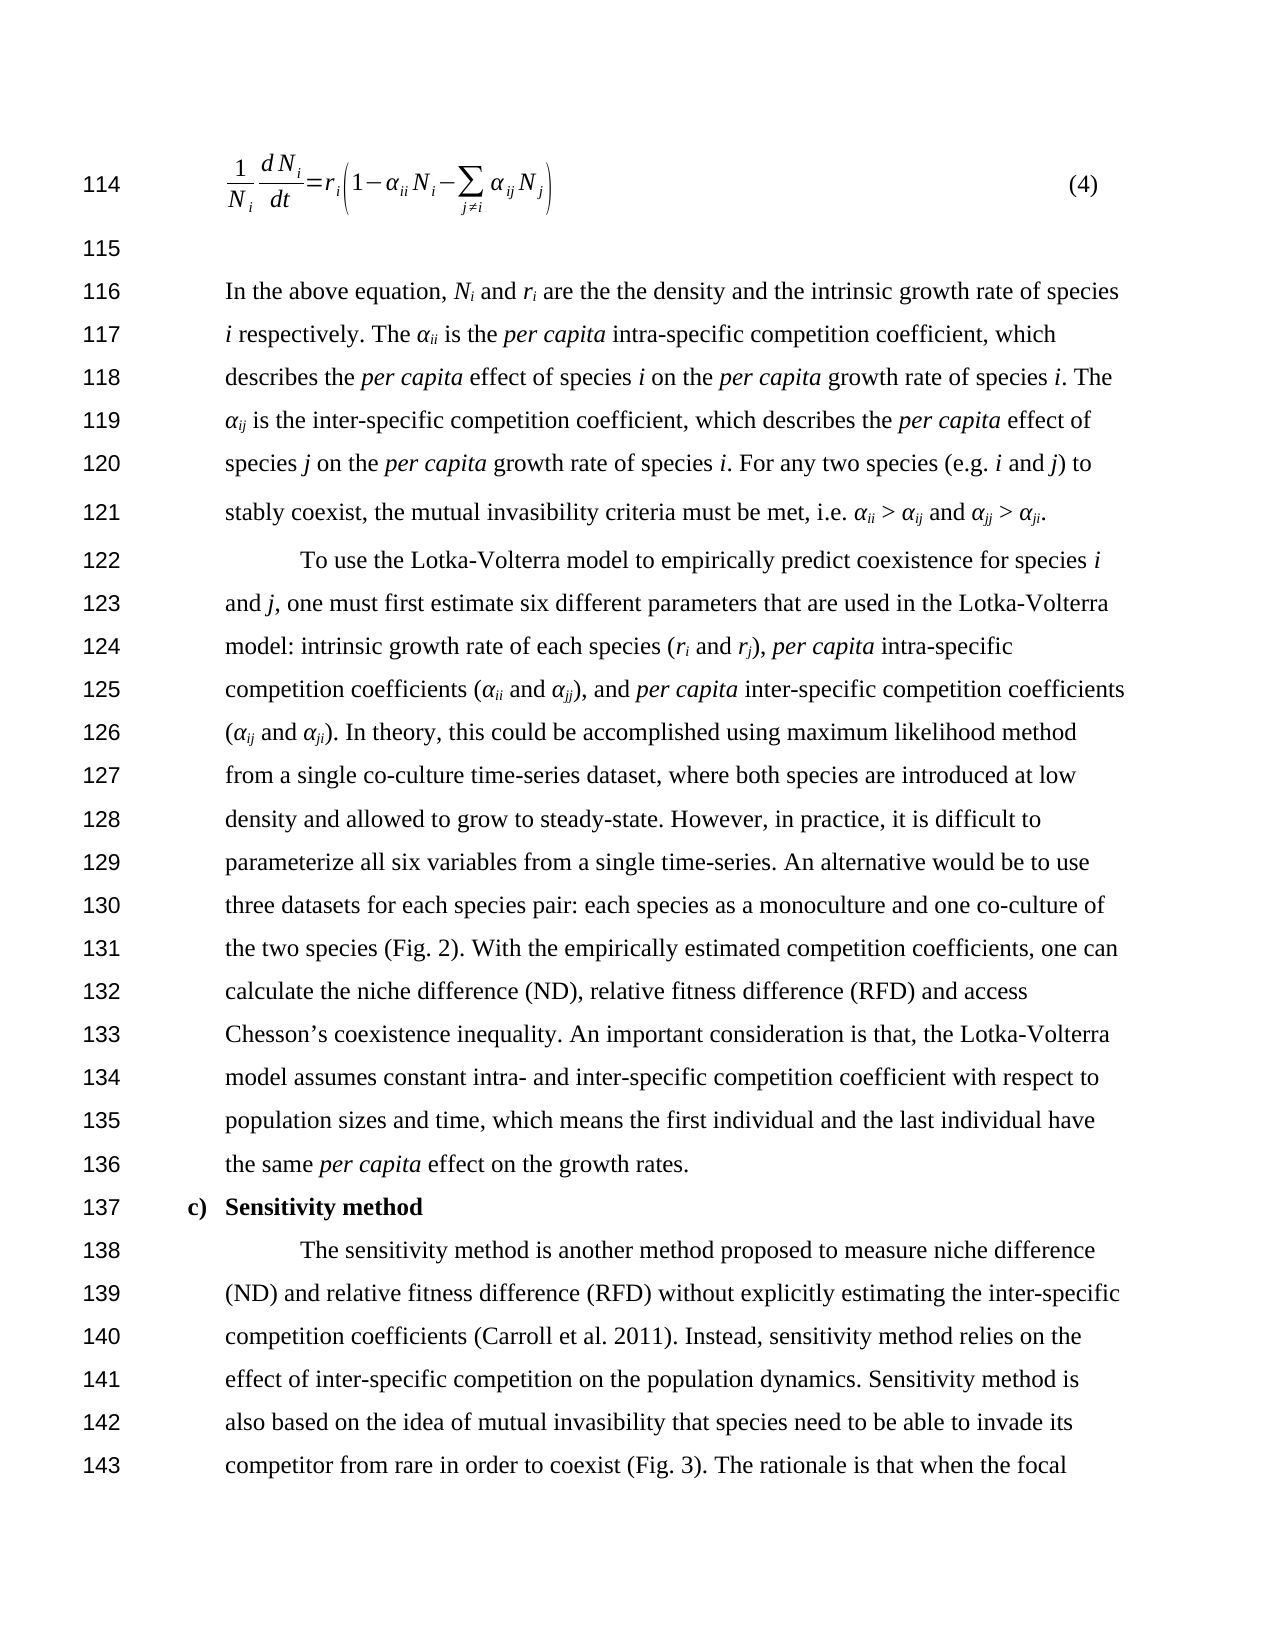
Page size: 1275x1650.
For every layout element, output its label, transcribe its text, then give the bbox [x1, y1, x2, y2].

text To use the Lotka-Volterra model to empirically predict coexistence for species i and j, one must first estimate six different parameters that are used in the Lotka-Volterra model: intrinsic growth rate of each species (ri and rj), per capita intra-specific competition coefficients (αii and αjj), and per capita inter-specific competition coefficients (αij and αji). In theory, this could be accomplished using maximum likelihood method from a single co-culture time-series dataset, where both species are introduced at low density and allowed to grow to steady-state. However, in practice, it is difficult to parameterize all six variables from a single time-series. An alternative would be to use three datasets for each species pair: each species as a monoculture and one co-culture of the two species (Fig. 2). With the empirically estimated competition coefficients, one can calculate the niche difference (ND), relative fitness difference (RFD) and access Chesson’s coexistence inequality. An important consideration is that, the Lotka-Volterra model assumes constant intra- and inter-specific competition coefficient with respect to population sizes and time, which means the first individual and the last individual have the same per capita effect on the growth rates. [225, 545, 1125, 1177]
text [225, 1235, 1125, 1479]
text In the above equation, Ni and ri are the the density and the intrinsic growth rate of species i respectively. The αii is the per capita intra-specific competition coefficient, which describes the per capita effect of species i on the per capita growth rate of species i. The αij is the inter-specific competition coefficient, which describes the per capita effect of species j on the per capita growth rate of species i. For any two species (e.g. i and j) to stably coexist, the mutual invasibility criteria must be met, i.e. αii > αij and αjj > αji. [225, 276, 1125, 528]
list Sensitivity method [187, 1192, 1125, 1221]
text (4) [225, 150, 1125, 261]
